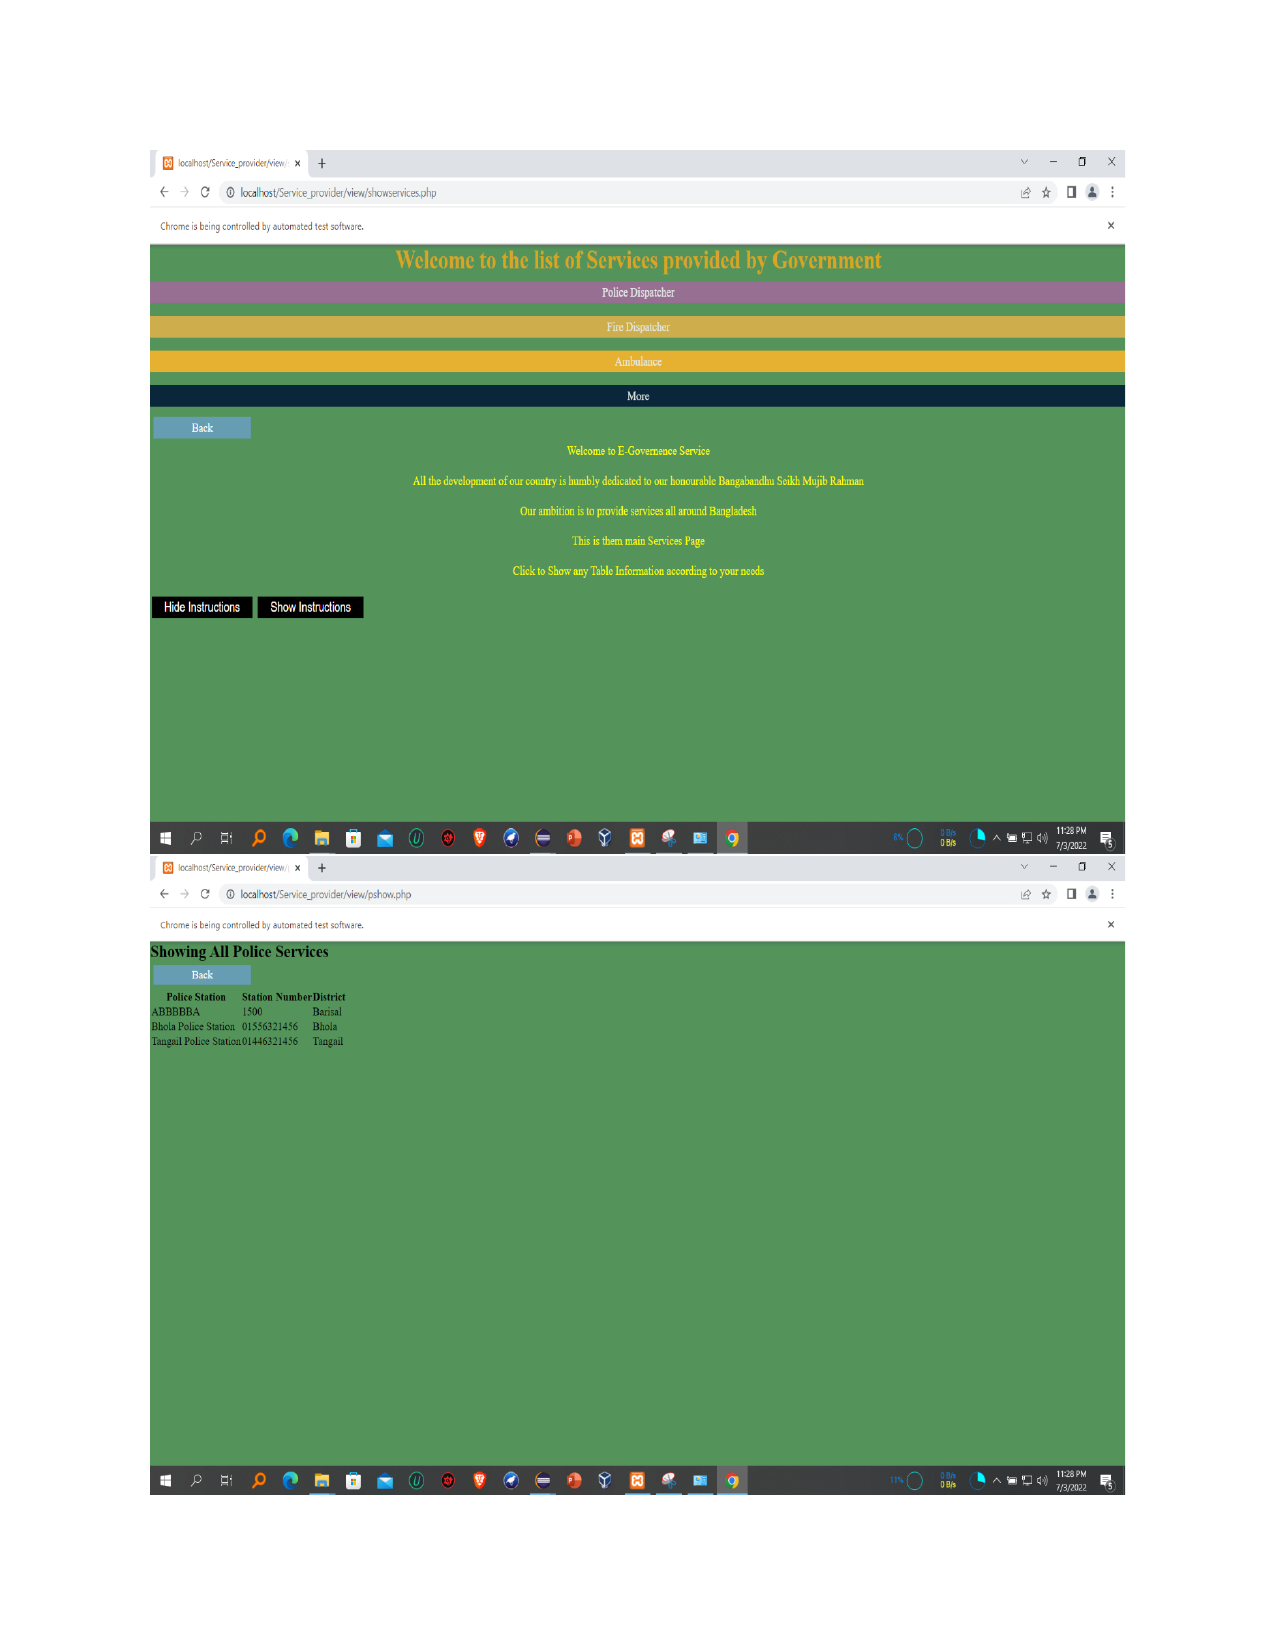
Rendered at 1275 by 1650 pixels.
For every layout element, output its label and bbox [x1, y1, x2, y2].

picture [150, 150, 1125, 854]
picture [150, 856, 1125, 1495]
